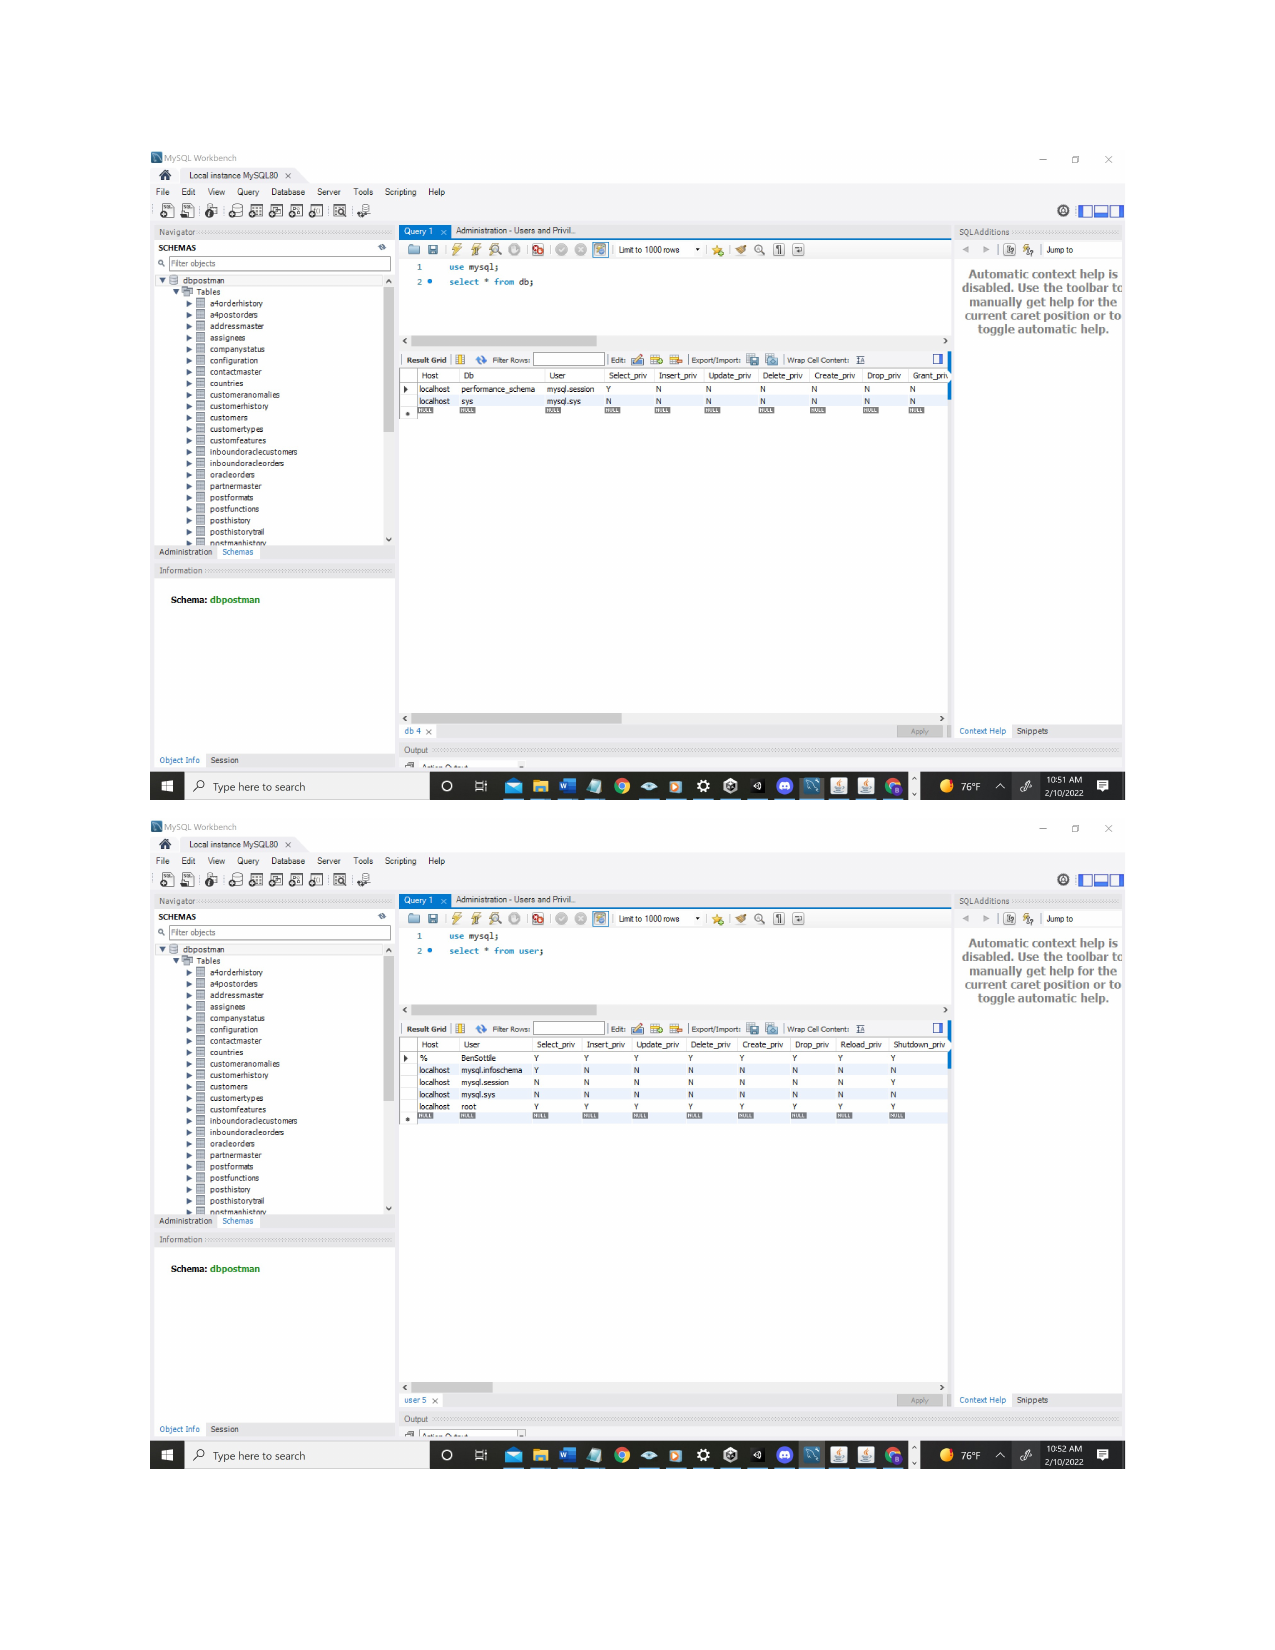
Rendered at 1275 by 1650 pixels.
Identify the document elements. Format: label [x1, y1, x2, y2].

picture [150, 818, 1125, 1469]
picture [150, 150, 1125, 800]
